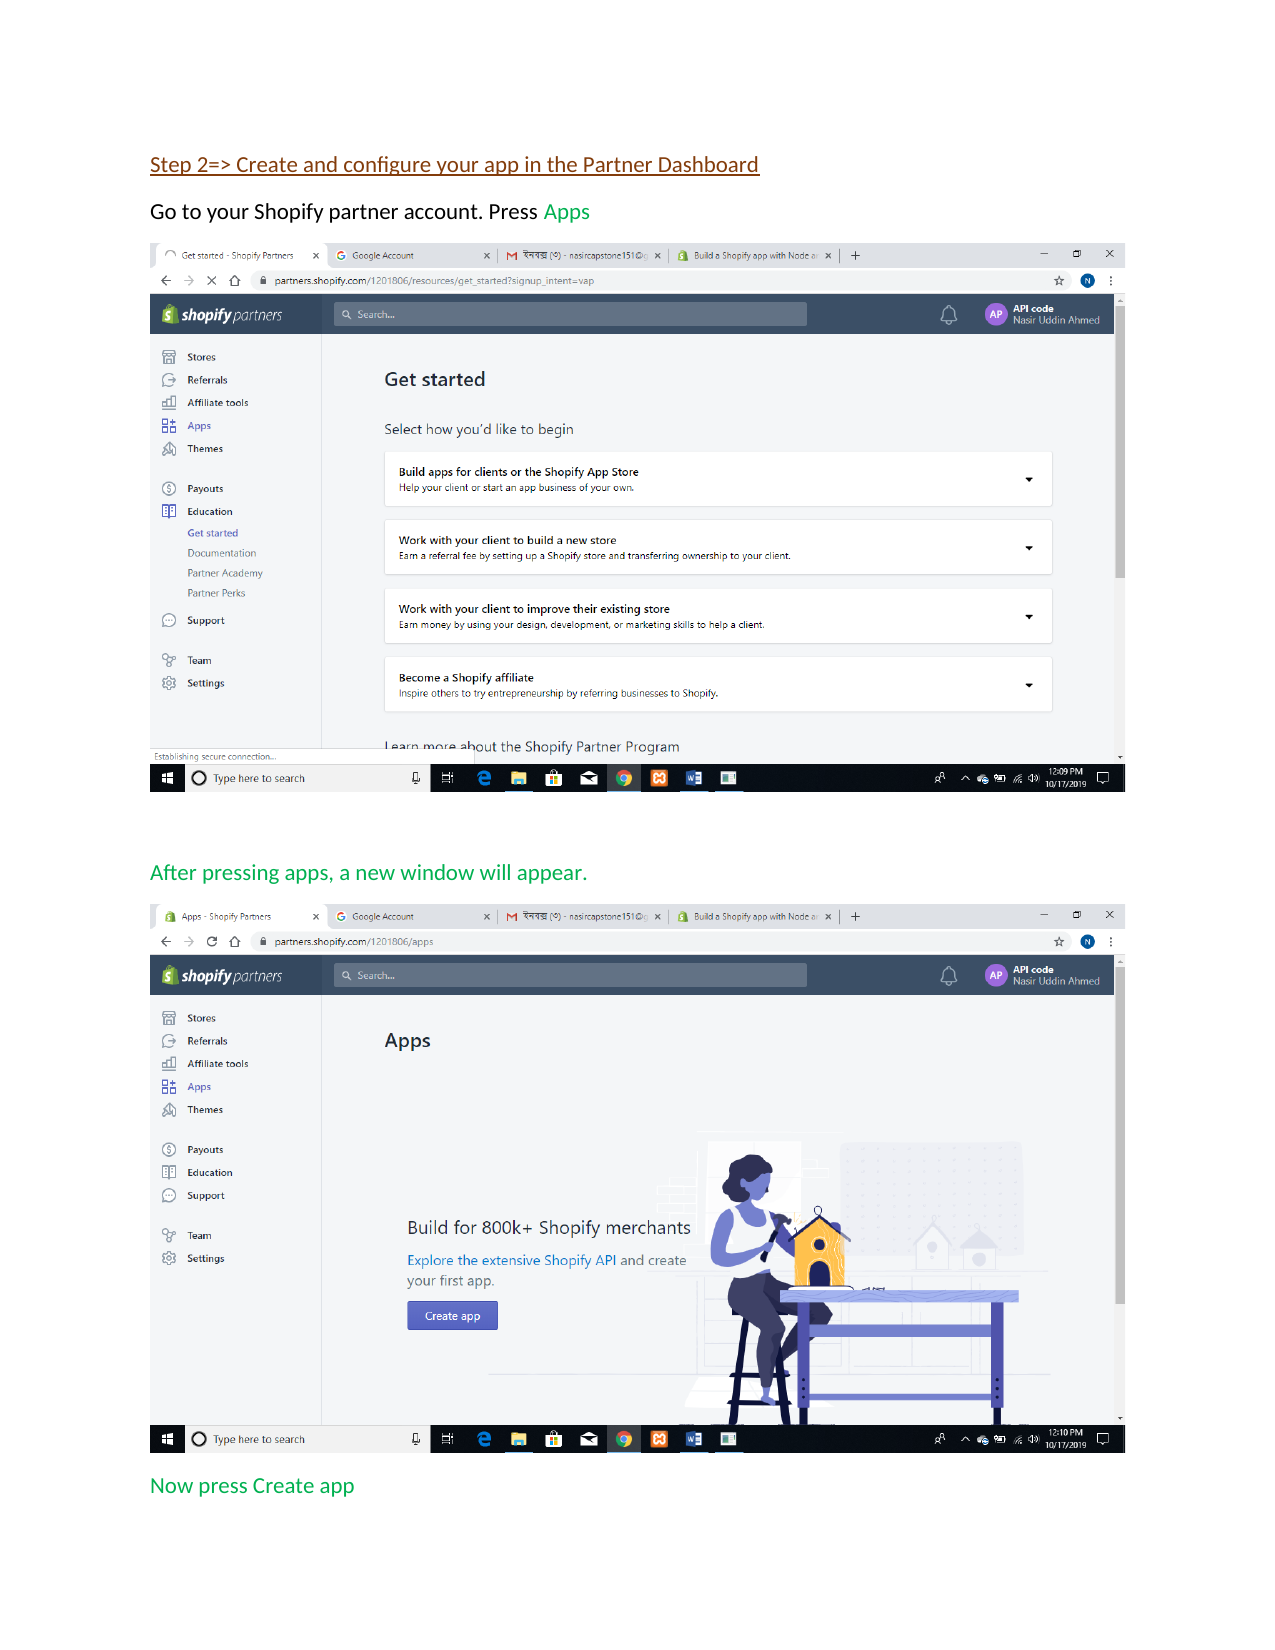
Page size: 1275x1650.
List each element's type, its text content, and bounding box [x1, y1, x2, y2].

text Step 2=> Create and configure your app in the Partner Dashboard [150, 150, 1125, 178]
text Now press Create app [150, 1471, 1125, 1499]
picture [150, 904, 1125, 1453]
picture [150, 243, 1125, 792]
text Go to your Shopify partner account. Press Apps [150, 197, 1125, 225]
text After pressing apps, a new window will appear. [150, 858, 1125, 886]
